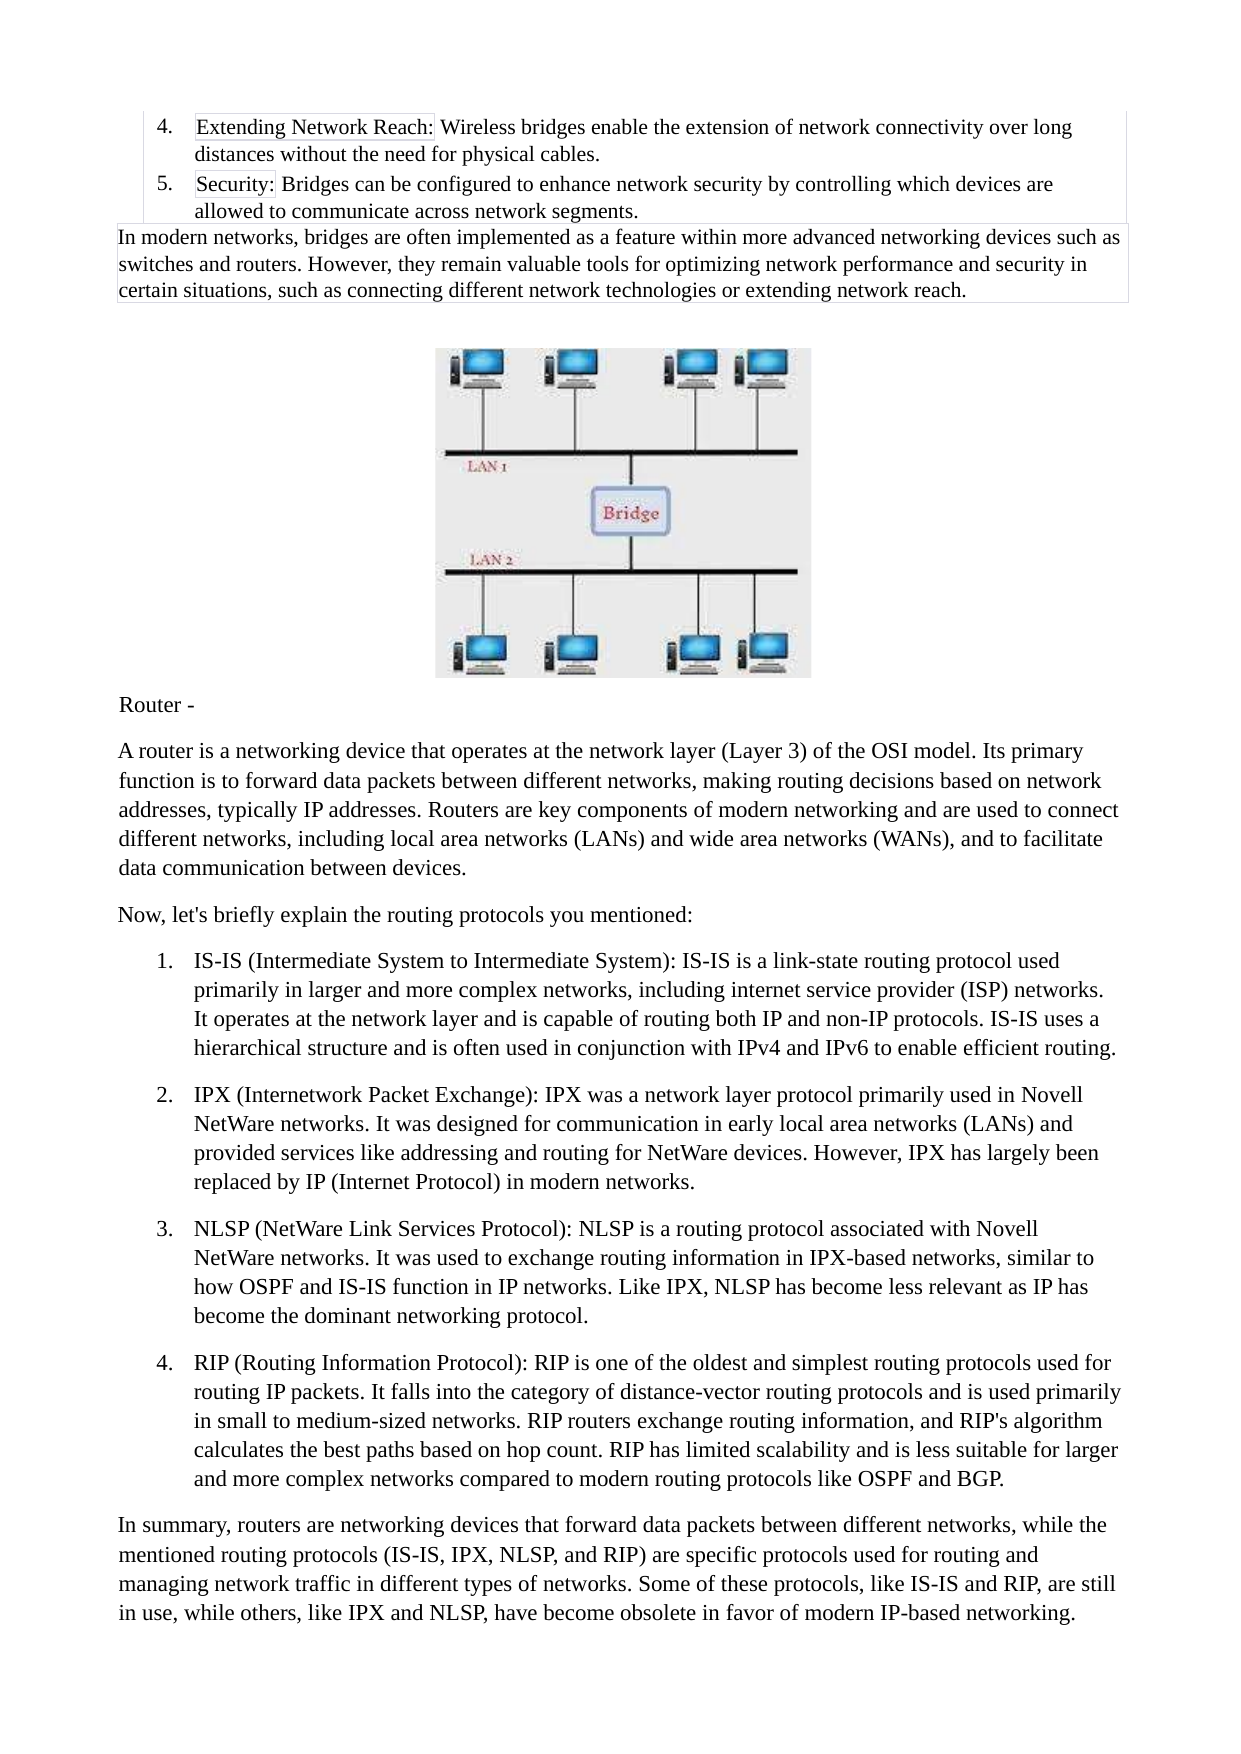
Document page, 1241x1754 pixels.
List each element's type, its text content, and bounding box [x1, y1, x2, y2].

table_cell Security: Bridges can be configured to enhance network security by controlling which devices are allowed to communicate across network segments. [194, 168, 1126, 223]
text A router is a networking device that operates at the network layer (Layer 3) of the OSI model. Its primary function is to forward data packets between different networks, making routing decisions based on network addresses, typically IP addresses. Routers are key components of modern networking and are used to connect different networks, including local area networks (LANs) and wide area networks (WANs), and to facilitate data communication between devices. [117, 738, 1124, 881]
table_cell 5. [144, 168, 194, 223]
list NLSP (NetWare Link Services Protocol): NLSP is a routing protocol associated with Novell NetWare networks. It was used to exchange routing information in IPX-based networks, similar to how OSPF and IS-IS function in IP networks. Like IPX, NLSP has become less relevant as IP has become the dominant networking protocol. [156, 1215, 1124, 1328]
text Now, let's briefly explain the routing protocols you mentioned: [117, 901, 1124, 927]
table_cell Extending Network Reach: Wireless bridges enable the extension of network connectivity over long distances without the need for physical cables. [194, 111, 1126, 168]
list IS-IS (Intermediate System to Intermediate System): IS-IS is a link-state routing protocol used primarily in larger and more complex networks, including internet service provider (ISP) networks. It operates at the network layer and is capable of routing both IP and non-IP protocols. IS-IS uses a hierarchical structure and is often used in conjunction with IPv4 and IPv6 to enable efficient routing. [156, 947, 1124, 1061]
list IPX (Internetwork Packet Exchange): IPX was a network layer protocol primarily used in Novell NetWare networks. It was designed for communication in early local area networks (LANs) and provided services like addressing and routing for NetWare devices. However, IPX has largely been replaced by IP (Internet Protocol) in modern networks. [156, 1081, 1124, 1195]
table_cell 4. [144, 111, 194, 168]
picture [435, 348, 812, 678]
list RIP (Routing Information Protocol): RIP is one of the oldest and simplest routing protocols used for routing IP packets. It falls into the category of distance-vector routing protocols and is used primarily in small to medium-sized networks. RIP routers exchange routing information, and RIP's algorithm calculates the best paths based on hop count. RIP has limited scalability and is less suitable for larger and more complex networks compared to modern routing protocols like OSPF and BGP. [156, 1348, 1124, 1492]
text In summary, routers are networking devices that forward data packets between different networks, while the mentioned routing protocols (IS-IS, IPX, NLSP, and RIP) are specific protocols used for routing and managing network traffic in different types of networks. Some of these protocols, like IS-IS and RIP, are still in use, while others, like IPX and NLSP, have become obsolete in favor of modern IP-based networking. [117, 1512, 1124, 1625]
text Router - [119, 691, 1128, 718]
text In modern networks, bridges are often implemented as a feature within more advanced networking devices such as switches and routers. However, they remain valuable tools for optimizing network performance and security in certain situations, such as connecting different network technologies or extending network reach. [118, 224, 1128, 302]
